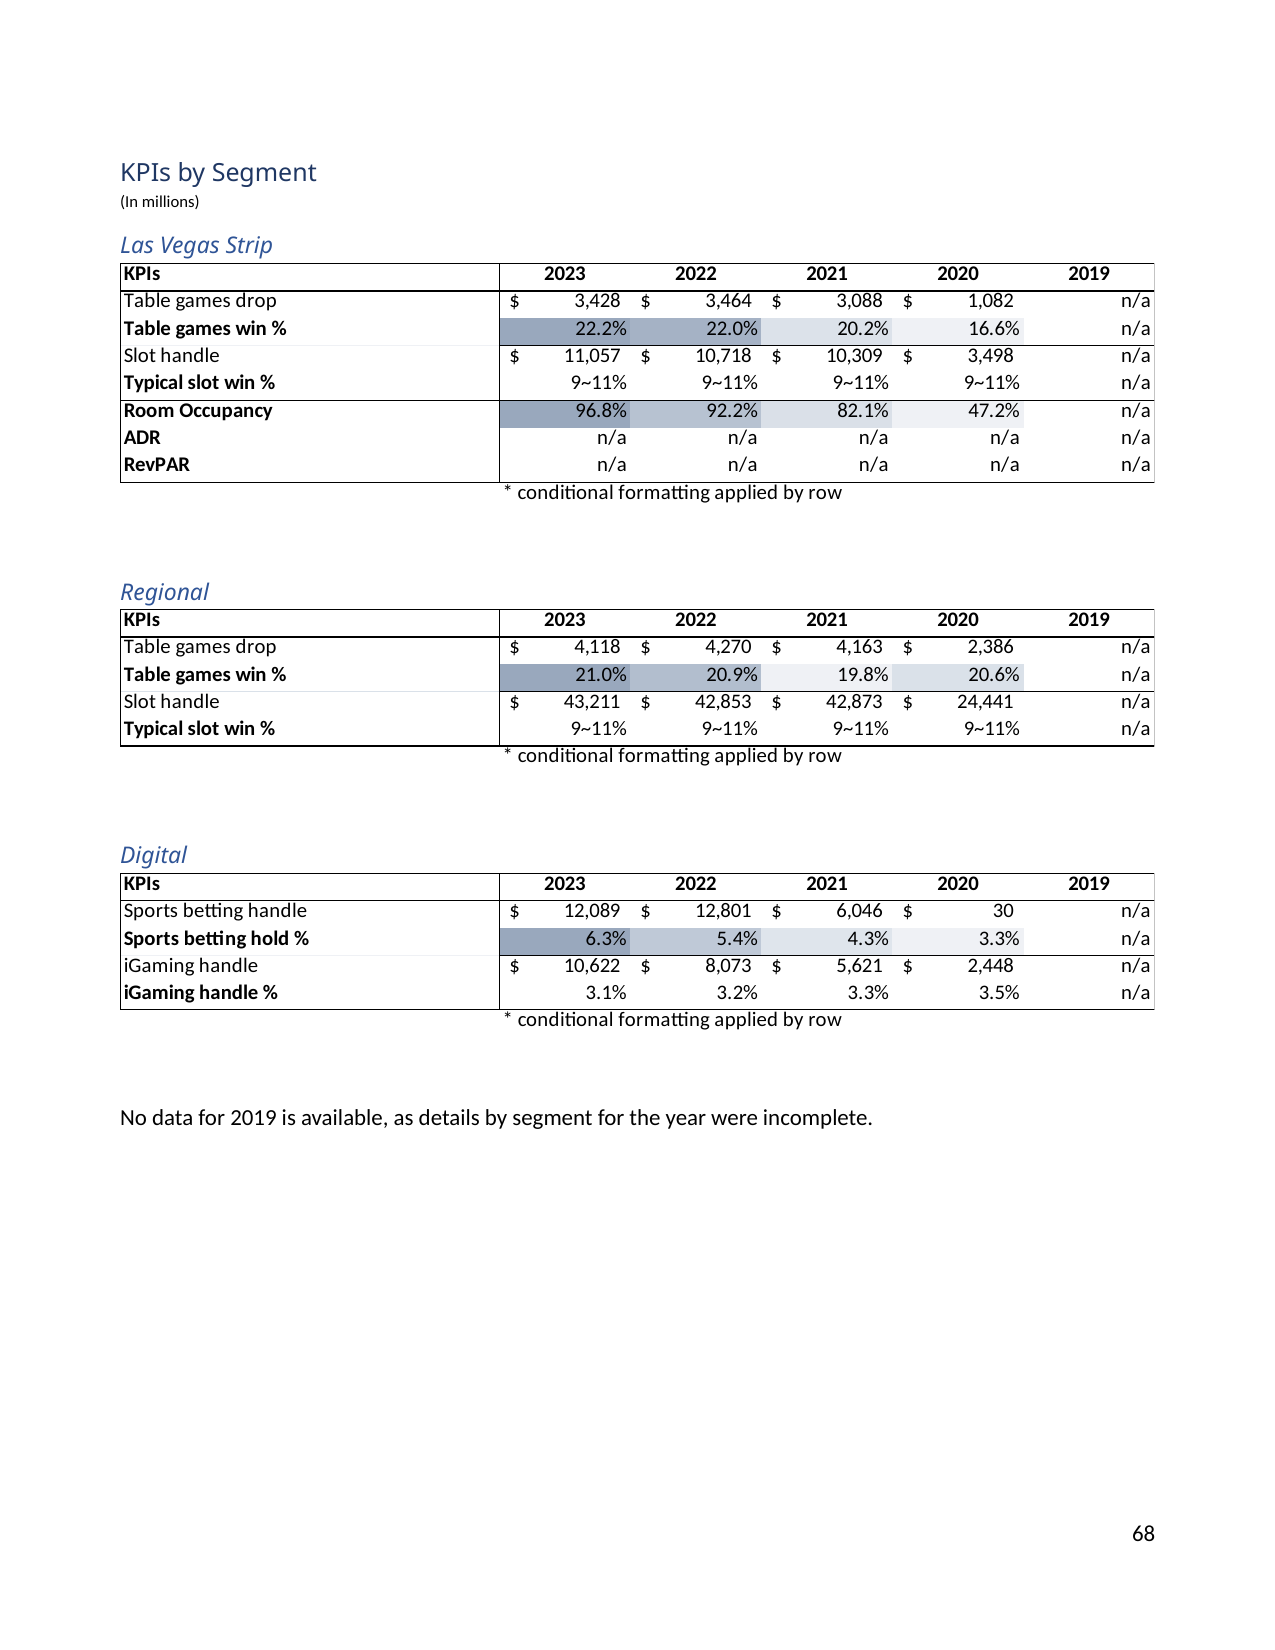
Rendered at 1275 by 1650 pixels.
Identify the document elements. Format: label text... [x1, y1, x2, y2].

subtitle Regional [120, 576, 1155, 607]
subtitle KPIs by Segment [120, 154, 1155, 188]
text (In millions) [120, 191, 1155, 211]
subtitle Las Vegas Strip [120, 229, 1155, 261]
subtitle Digital [120, 839, 1155, 871]
text No data for 2019 is available, as details by segment for the year were incomplete. [120, 1103, 1155, 1131]
